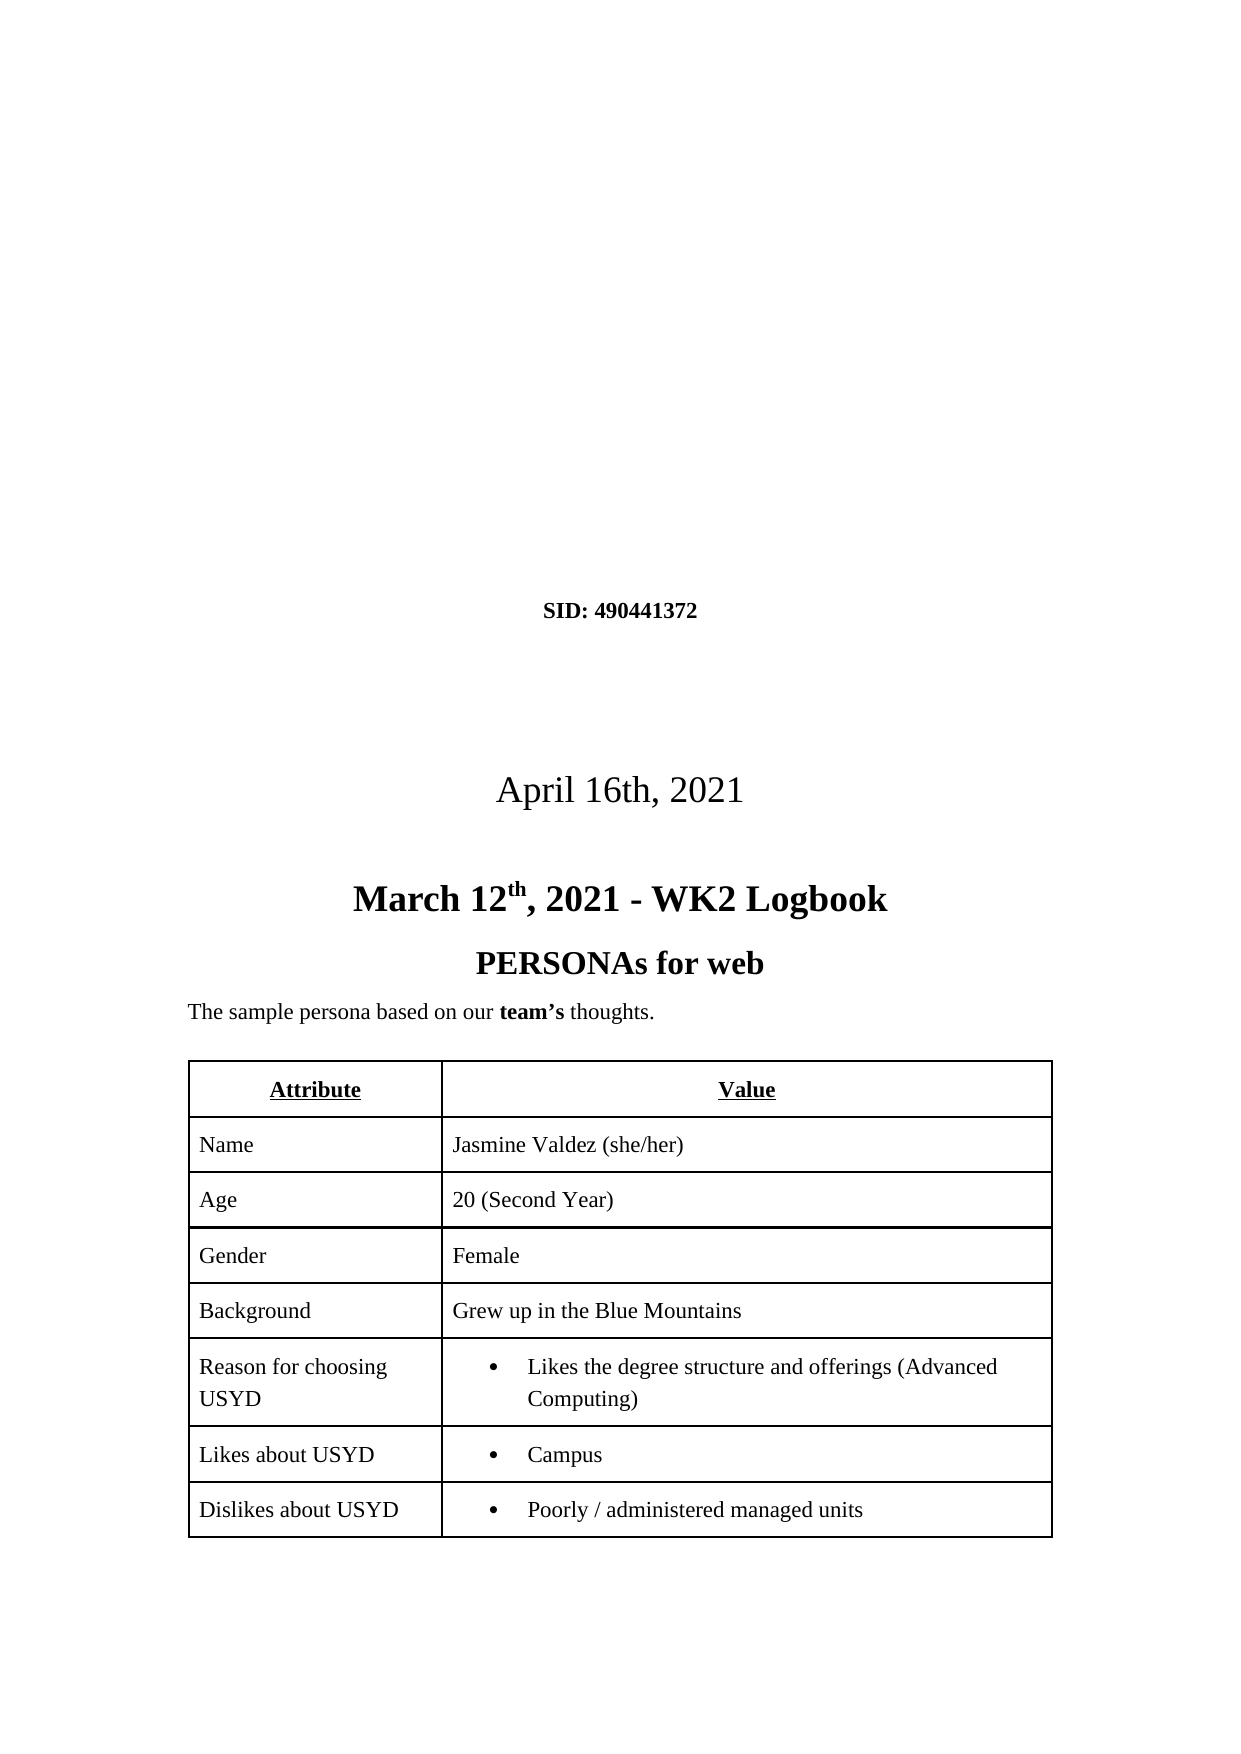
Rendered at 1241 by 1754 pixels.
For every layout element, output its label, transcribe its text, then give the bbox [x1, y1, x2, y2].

text March 12th, 2021 - WK2 Logbook [187, 865, 1053, 930]
table_cell 20 (Second Year) [443, 1173, 1051, 1226]
text The sample persona based on our team’s thoughts. [187, 995, 1053, 1028]
table_header Value [443, 1062, 1051, 1116]
table_cell Campus [443, 1427, 1051, 1481]
table_cell Reason for choosing USYD [190, 1339, 441, 1425]
table_cell Jasmine Valdez (she/her) [443, 1118, 1051, 1171]
table_header Attribute [190, 1062, 441, 1116]
table_cell Background [190, 1284, 441, 1337]
table_cell Likes the degree structure and offerings (Advanced Computing) [443, 1339, 1051, 1425]
table_cell Female [443, 1229, 1051, 1282]
text SID: 490441372 [187, 594, 1053, 627]
text PERSONAs for web [187, 930, 1053, 995]
table_cell Name [190, 1118, 441, 1171]
table_cell Gender [190, 1229, 441, 1282]
table_cell Grew up in the Blue Mountains [443, 1284, 1051, 1337]
table_cell Dislikes about USYD [190, 1483, 441, 1536]
text April 16th, 2021 [187, 757, 1053, 822]
table_cell Poorly / administered managed units [443, 1483, 1051, 1536]
table_cell Age [190, 1173, 441, 1226]
table_cell Likes about USYD [190, 1427, 441, 1481]
